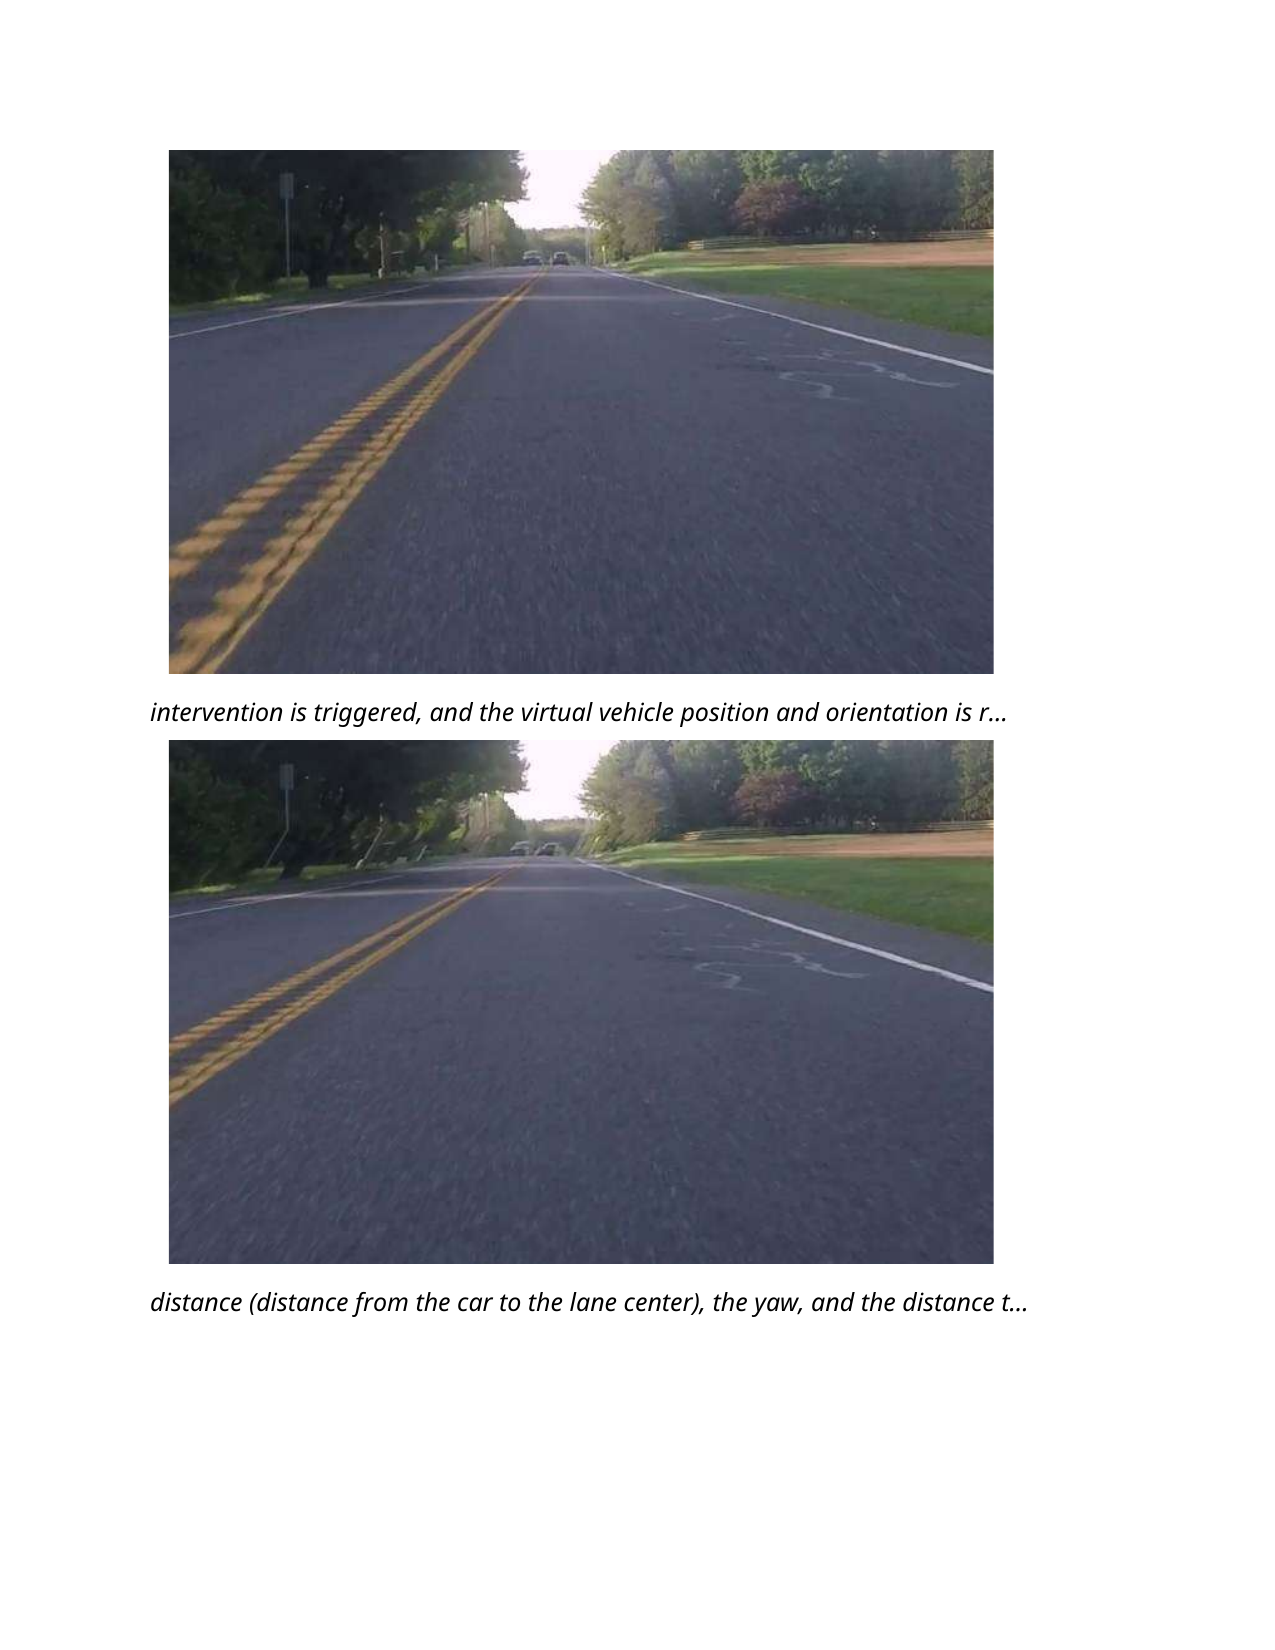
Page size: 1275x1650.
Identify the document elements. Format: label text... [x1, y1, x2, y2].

text distance (distance from the car to the lane center), the yaw, and the distance t… [150, 1285, 1125, 1319]
picture [168, 150, 994, 674]
text intervention is triggered, and the virtual vehicle position and orientation is r… [150, 694, 1125, 728]
picture [168, 740, 994, 1264]
